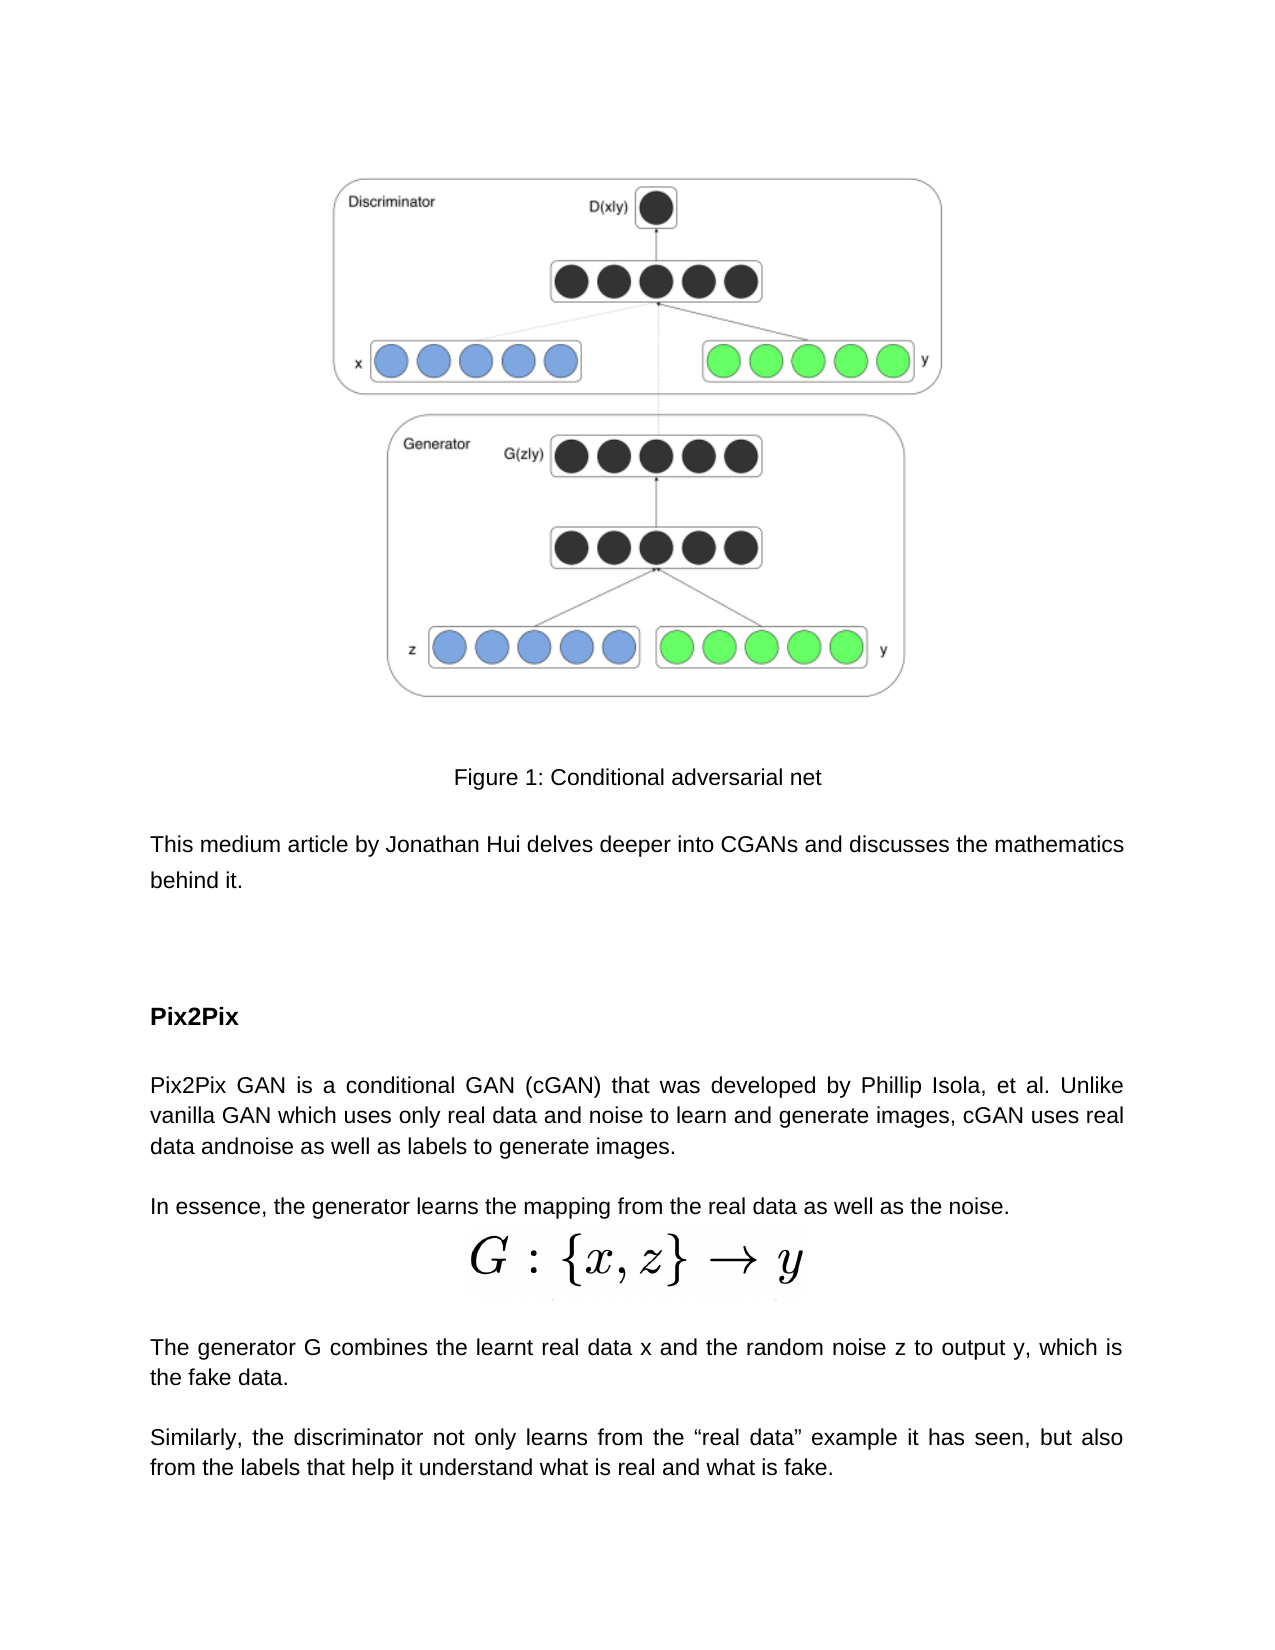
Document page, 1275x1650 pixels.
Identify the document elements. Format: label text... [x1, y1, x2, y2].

text Pix2Pix GAN is a conditional GAN (cGAN) that was developed by Phillip Isola, et al. Unlike vanilla GAN which uses only real data and noise to learn and generate images, cGAN uses real data andnoise as well as labels to generate images. [150, 1072, 1125, 1159]
title Pix2Pix [150, 1002, 1125, 1030]
text Figure 1: Conditional adversarial net [150, 764, 1125, 790]
text In essence, the generator learns the mapping from the real data as well as the noise. [150, 1193, 1125, 1219]
picture [467, 1223, 808, 1300]
picture [307, 150, 968, 723]
text Similarly, the discriminator not only learns from the “real data” example it has seen, but also from the labels that help it understand what is real and what is fake. [150, 1424, 1125, 1481]
text This medium article by Jonathan Hui delves deeper into CGANs and discusses the mathematics behind it. [150, 831, 1125, 893]
text The generator G combines the learnt real data x and the random noise z to output y, which is the fake data. [150, 1333, 1125, 1390]
